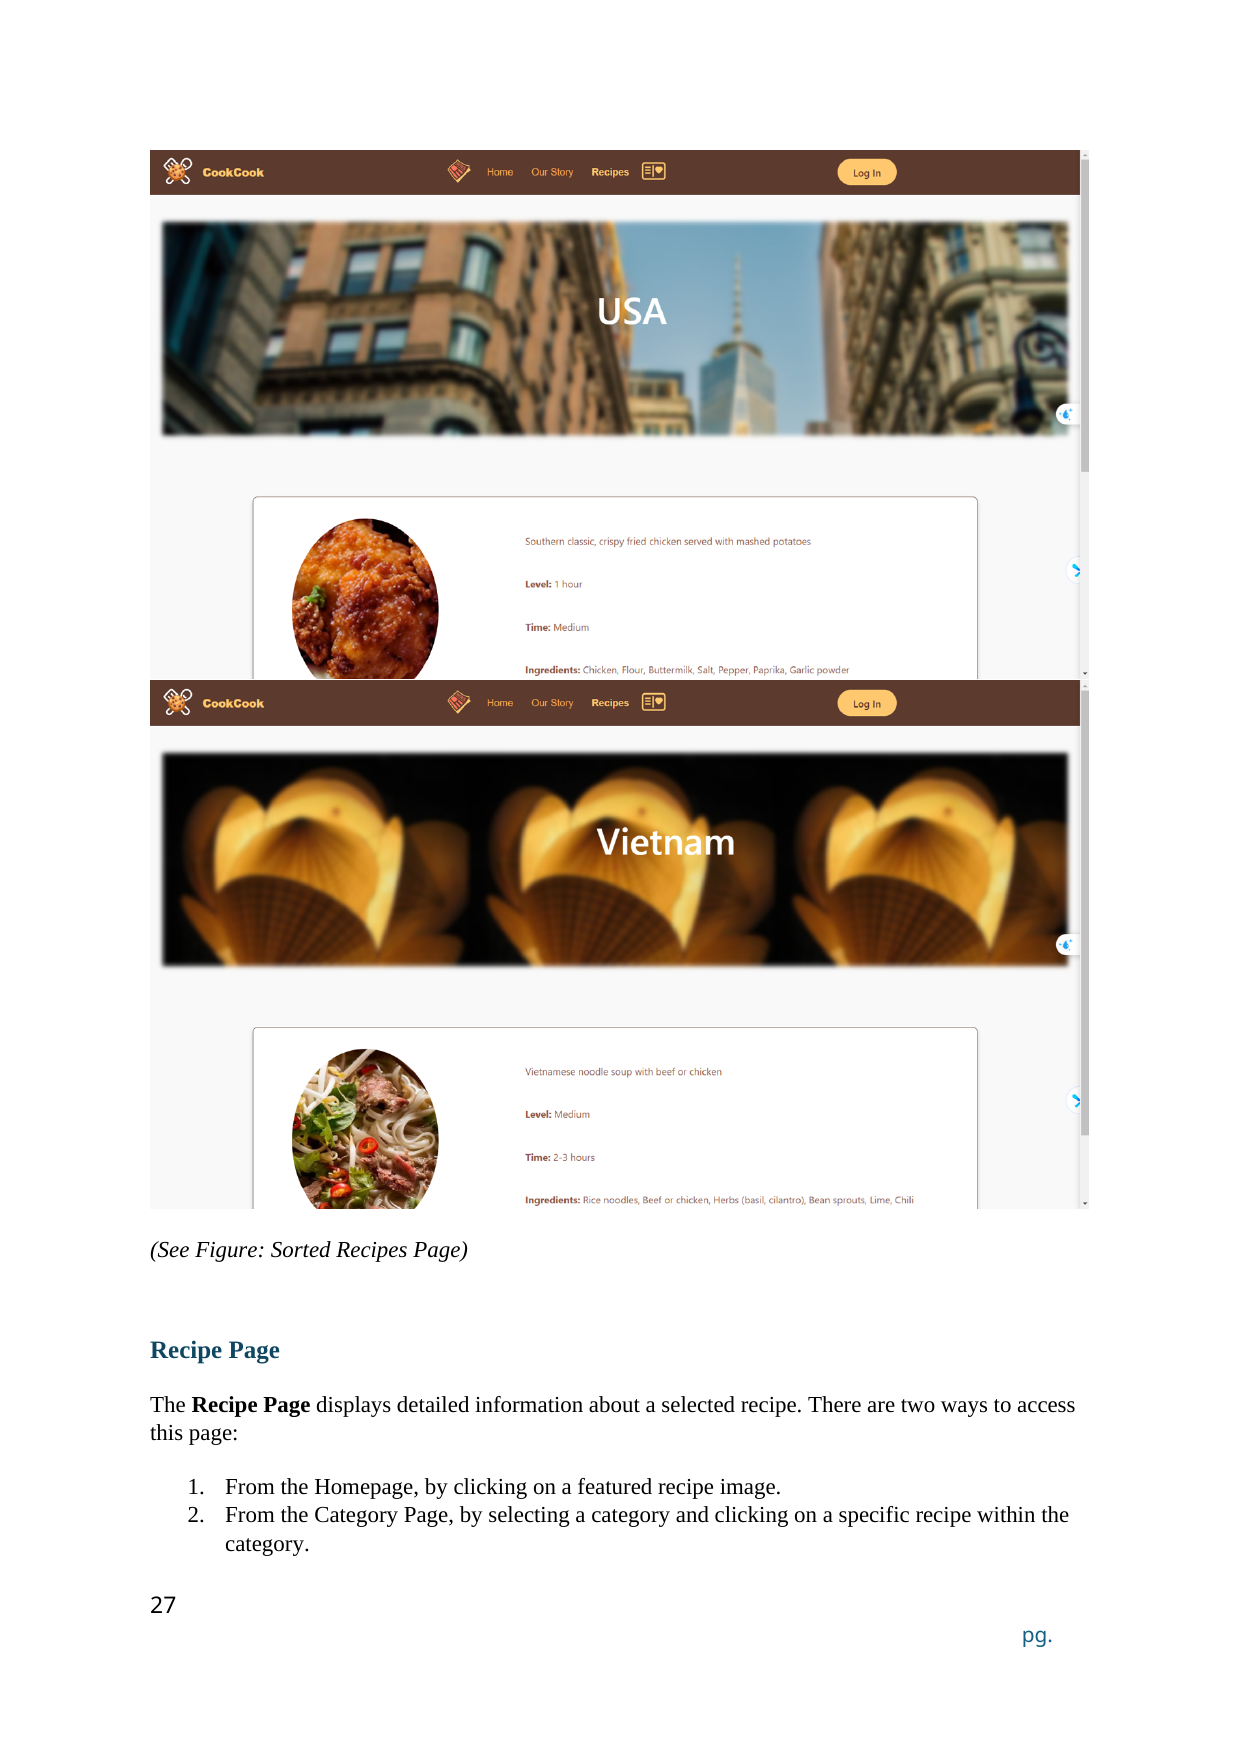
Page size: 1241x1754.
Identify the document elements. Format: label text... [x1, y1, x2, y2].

list From the Homepage, by clicking on a featured recipe image. [187, 1473, 1090, 1499]
subtitle Recipe Page [150, 1335, 1090, 1363]
list From the Category Page, by selecting a category and clicking on a specific recipe within the category. [187, 1501, 1090, 1556]
text The Recipe Page displays detailed information about a selected recipe. There are two ways to access this page: [150, 1391, 1090, 1446]
picture [150, 680, 1089, 1209]
text (See Figure: Sorted Recipes Page) [150, 1236, 1090, 1263]
picture [150, 150, 1089, 679]
